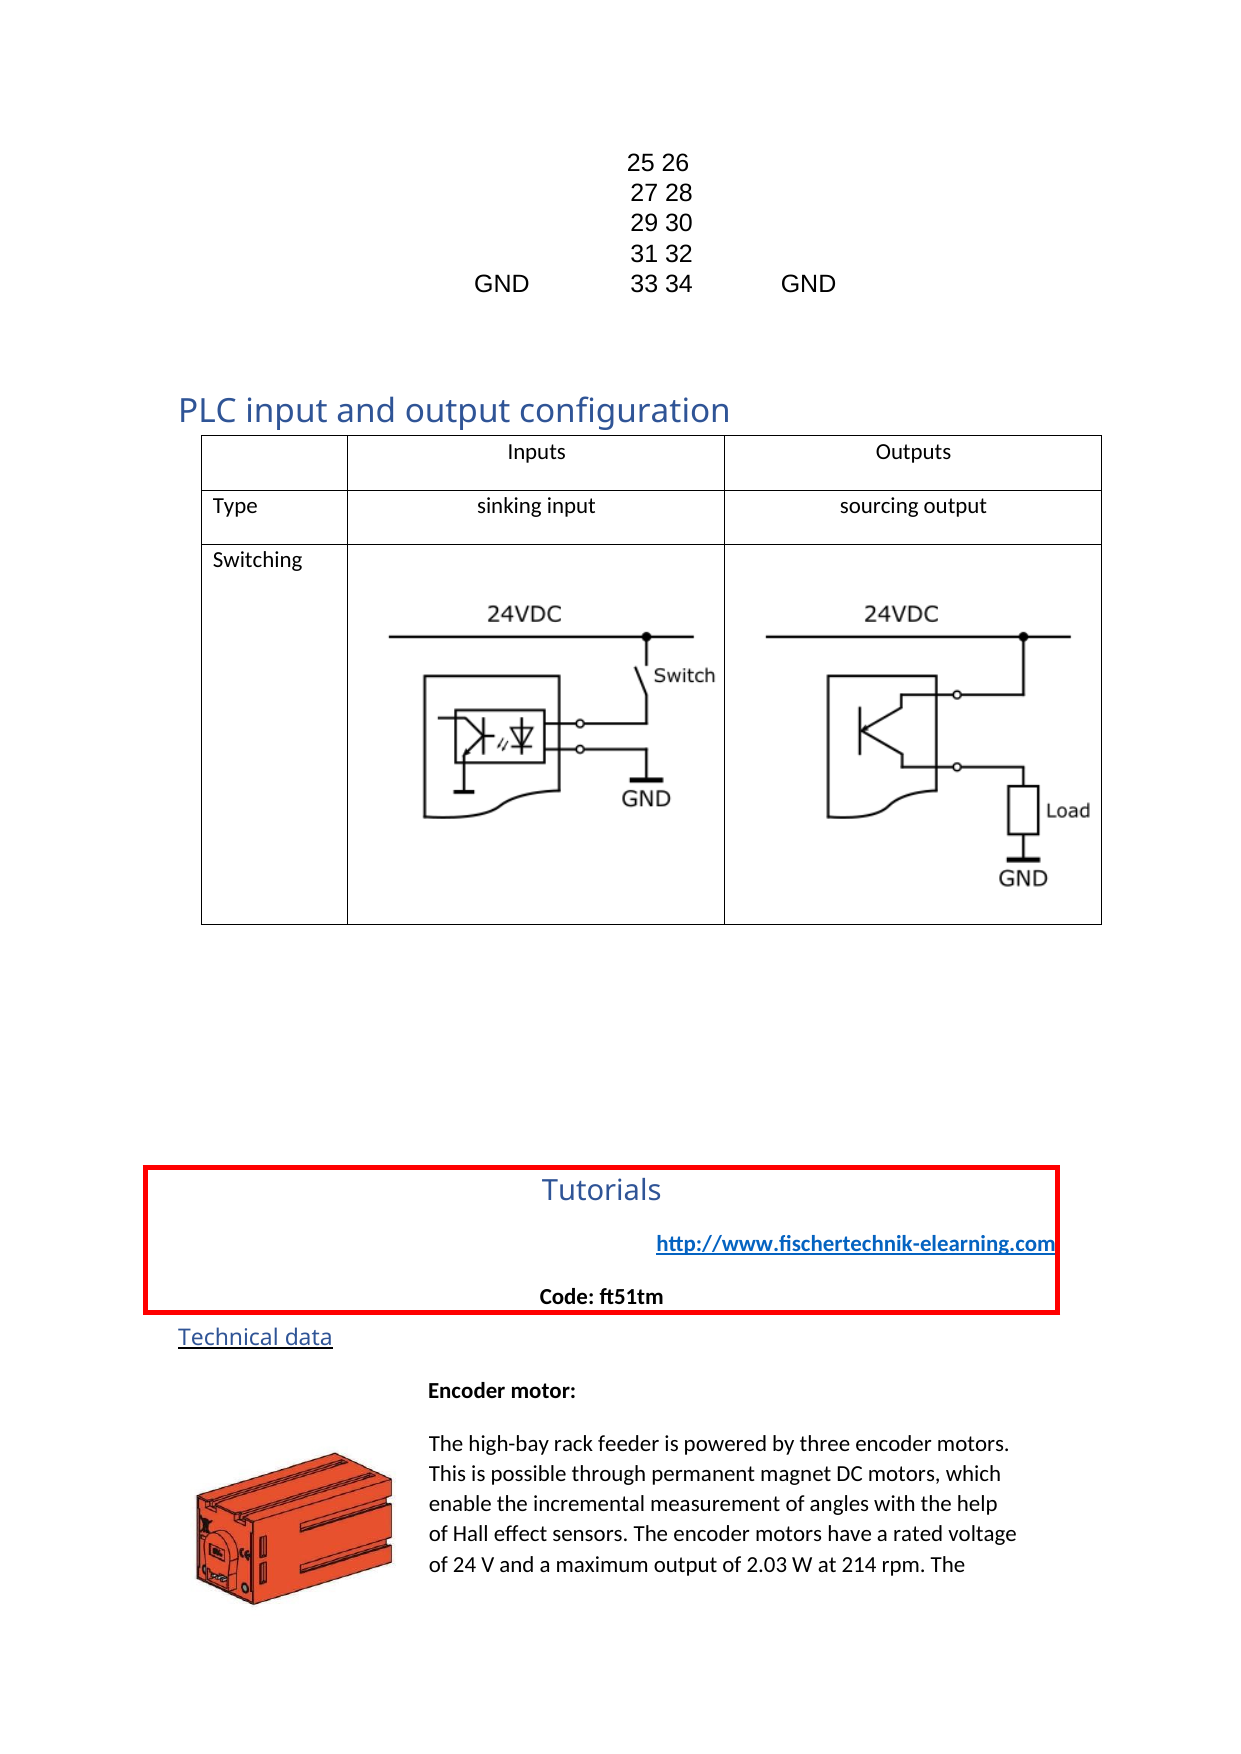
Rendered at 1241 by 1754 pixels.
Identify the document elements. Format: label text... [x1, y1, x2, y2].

table_cell [725, 545, 1101, 924]
subtitle PLC input and output configuration [178, 386, 1093, 432]
text Encoder motor: [428, 1377, 1093, 1405]
table_header Outputs [725, 436, 1101, 489]
text 25 26 [148, 148, 1093, 176]
picture [364, 548, 719, 903]
text GND 33 34 GND [148, 269, 1093, 298]
table_header Inputs [348, 436, 724, 489]
table_cell sourcing output [725, 491, 1101, 543]
table_cell Switching [202, 545, 347, 924]
table_header [202, 436, 347, 489]
picture [741, 548, 1096, 903]
table_cell [348, 545, 724, 924]
picture [178, 1434, 410, 1623]
text Code: ft51tm [148, 1277, 1055, 1310]
table_cell Type [202, 491, 347, 543]
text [148, 1429, 1022, 1578]
text 27 28 [148, 178, 1093, 207]
text 29 30 [148, 208, 1093, 237]
subtitle Technical data [178, 1321, 1093, 1352]
text 31 32 [148, 239, 1093, 268]
table_cell sinking input [348, 491, 724, 543]
text http://www.fischertechnik-elearning.com [148, 1225, 1055, 1257]
subtitle Tutorials [148, 1170, 1055, 1209]
